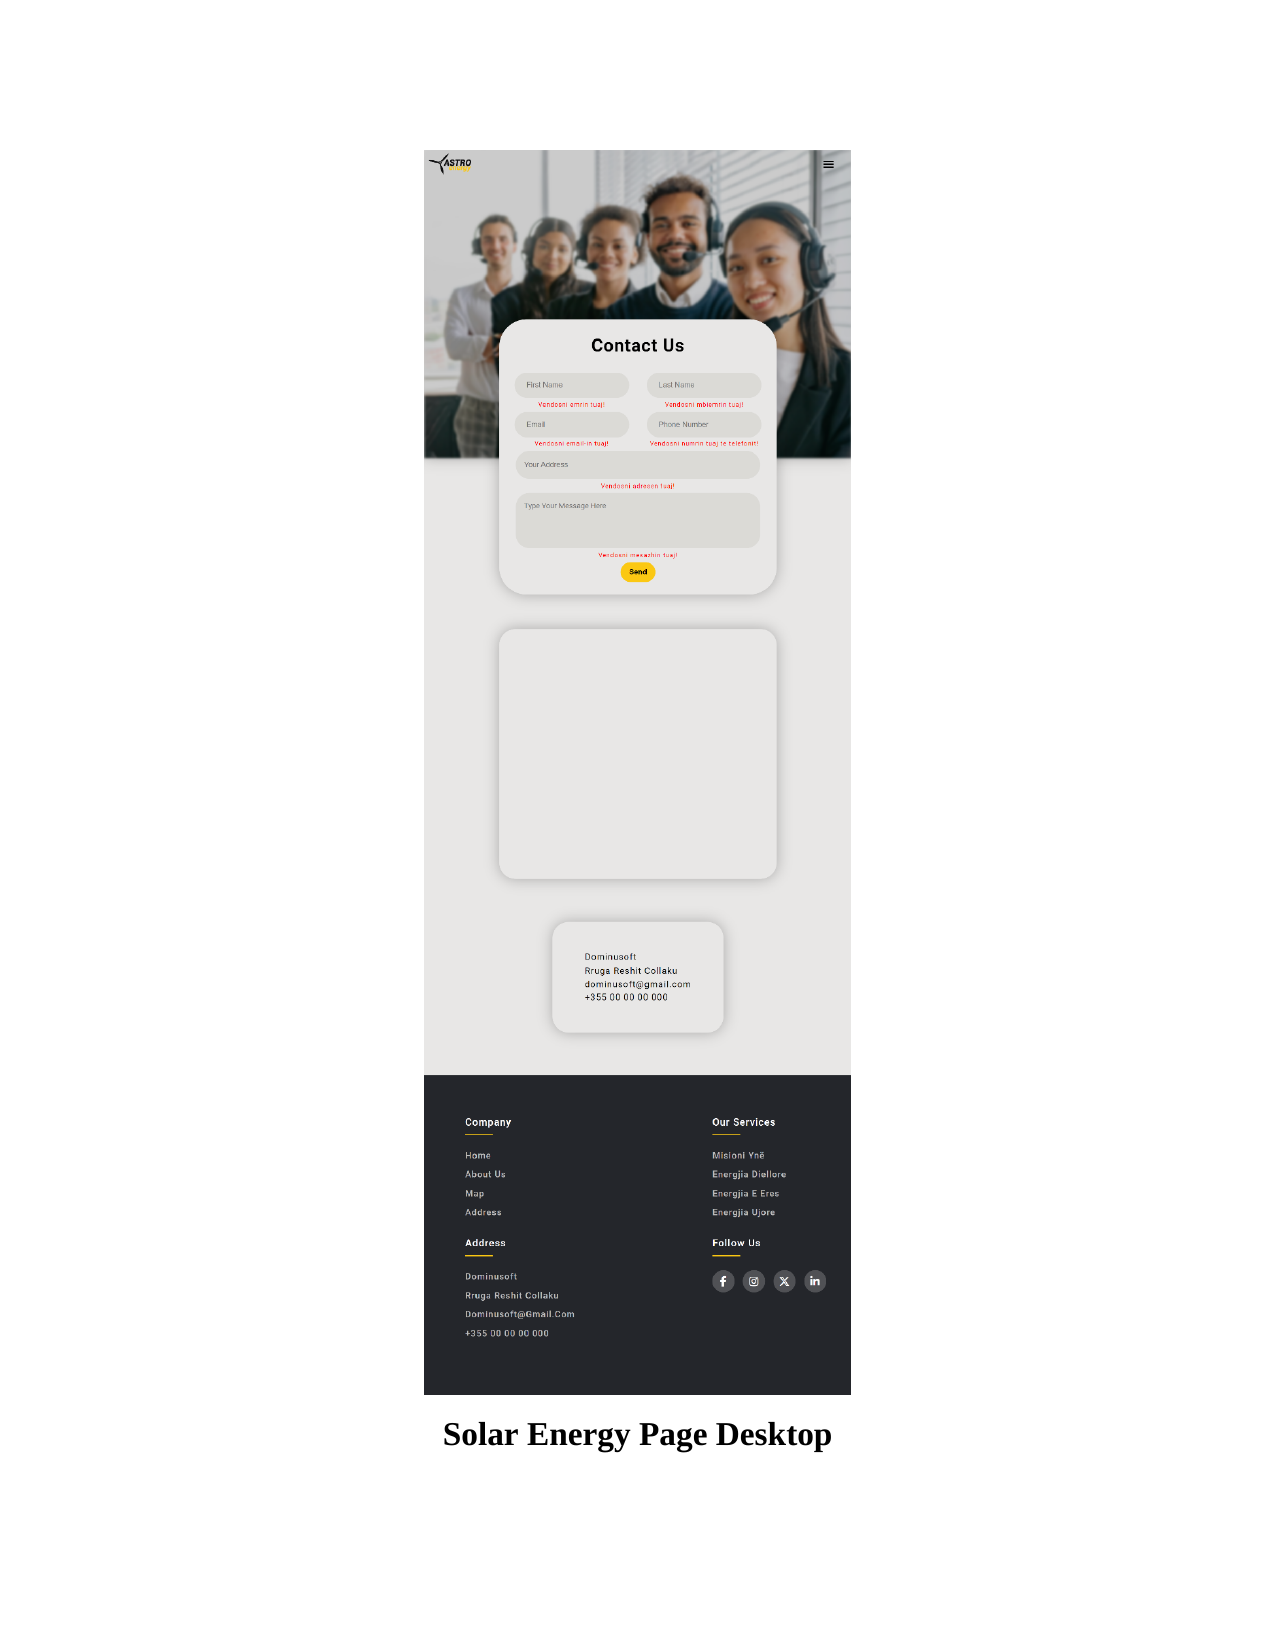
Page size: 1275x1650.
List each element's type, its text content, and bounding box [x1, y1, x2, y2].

picture [424, 150, 851, 1395]
text Solar Energy Page Desktop [150, 1414, 1125, 1452]
